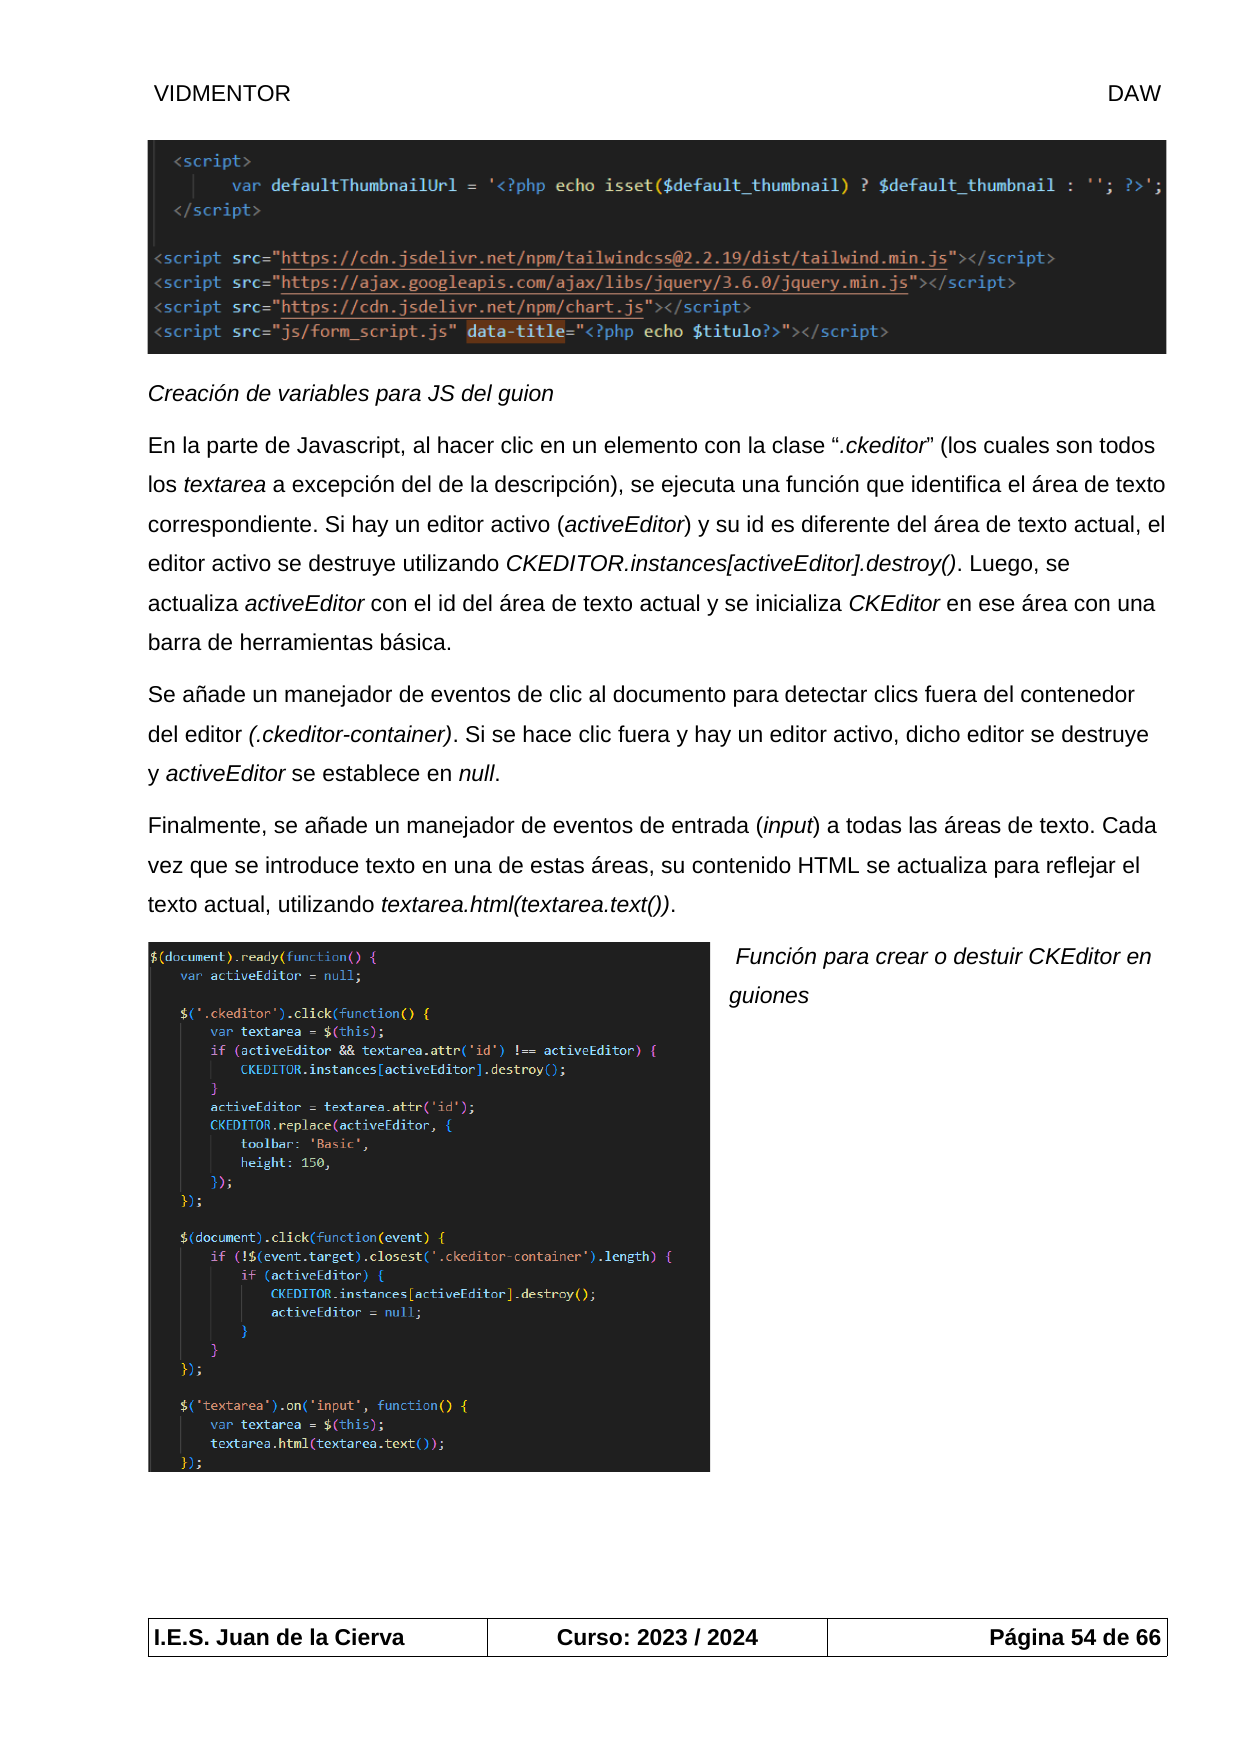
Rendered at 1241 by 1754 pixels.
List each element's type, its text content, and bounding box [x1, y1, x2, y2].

text Creación de variables para JS del guion [148, 380, 1167, 406]
picture [147, 140, 1167, 354]
text En la parte de Javascript, al hacer clic en un elemento con la clase “.ckeditor” (los cuales son todos los textarea a excepción del de la descripción), se ejecuta una función que identifica el área de texto correspondiente. Si hay un editor activo (activeEditor) y su id es diferente del área de texto actual, el editor activo se destruye utilizando CKEDITOR.instances[activeEditor].destroy(). Luego, se actualiza activeEditor con el id del área de texto actual y se inicializa CKEditor en ese área con una barra de herramientas básica. [148, 432, 1167, 656]
text Función para crear o destuir CKEditor en guiones [710, 943, 1167, 1009]
text Finalmente, se añade un manejador de eventos de entrada (input) a todas las áreas de texto. Cada vez que se introduce texto en una de estas áreas, su contenido HTML se actualiza para reflejar el texto actual, utilizando textarea.html(textarea.text()). [148, 812, 1167, 917]
picture [147, 942, 710, 1471]
text Se añade un manejador de eventos de clic al documento para detectar clics fuera del contenedor del editor (.ckeditor-container). Si se hace clic fuera y hay un editor activo, dicho editor se destruye y activeEditor se establece en null. [148, 681, 1167, 787]
